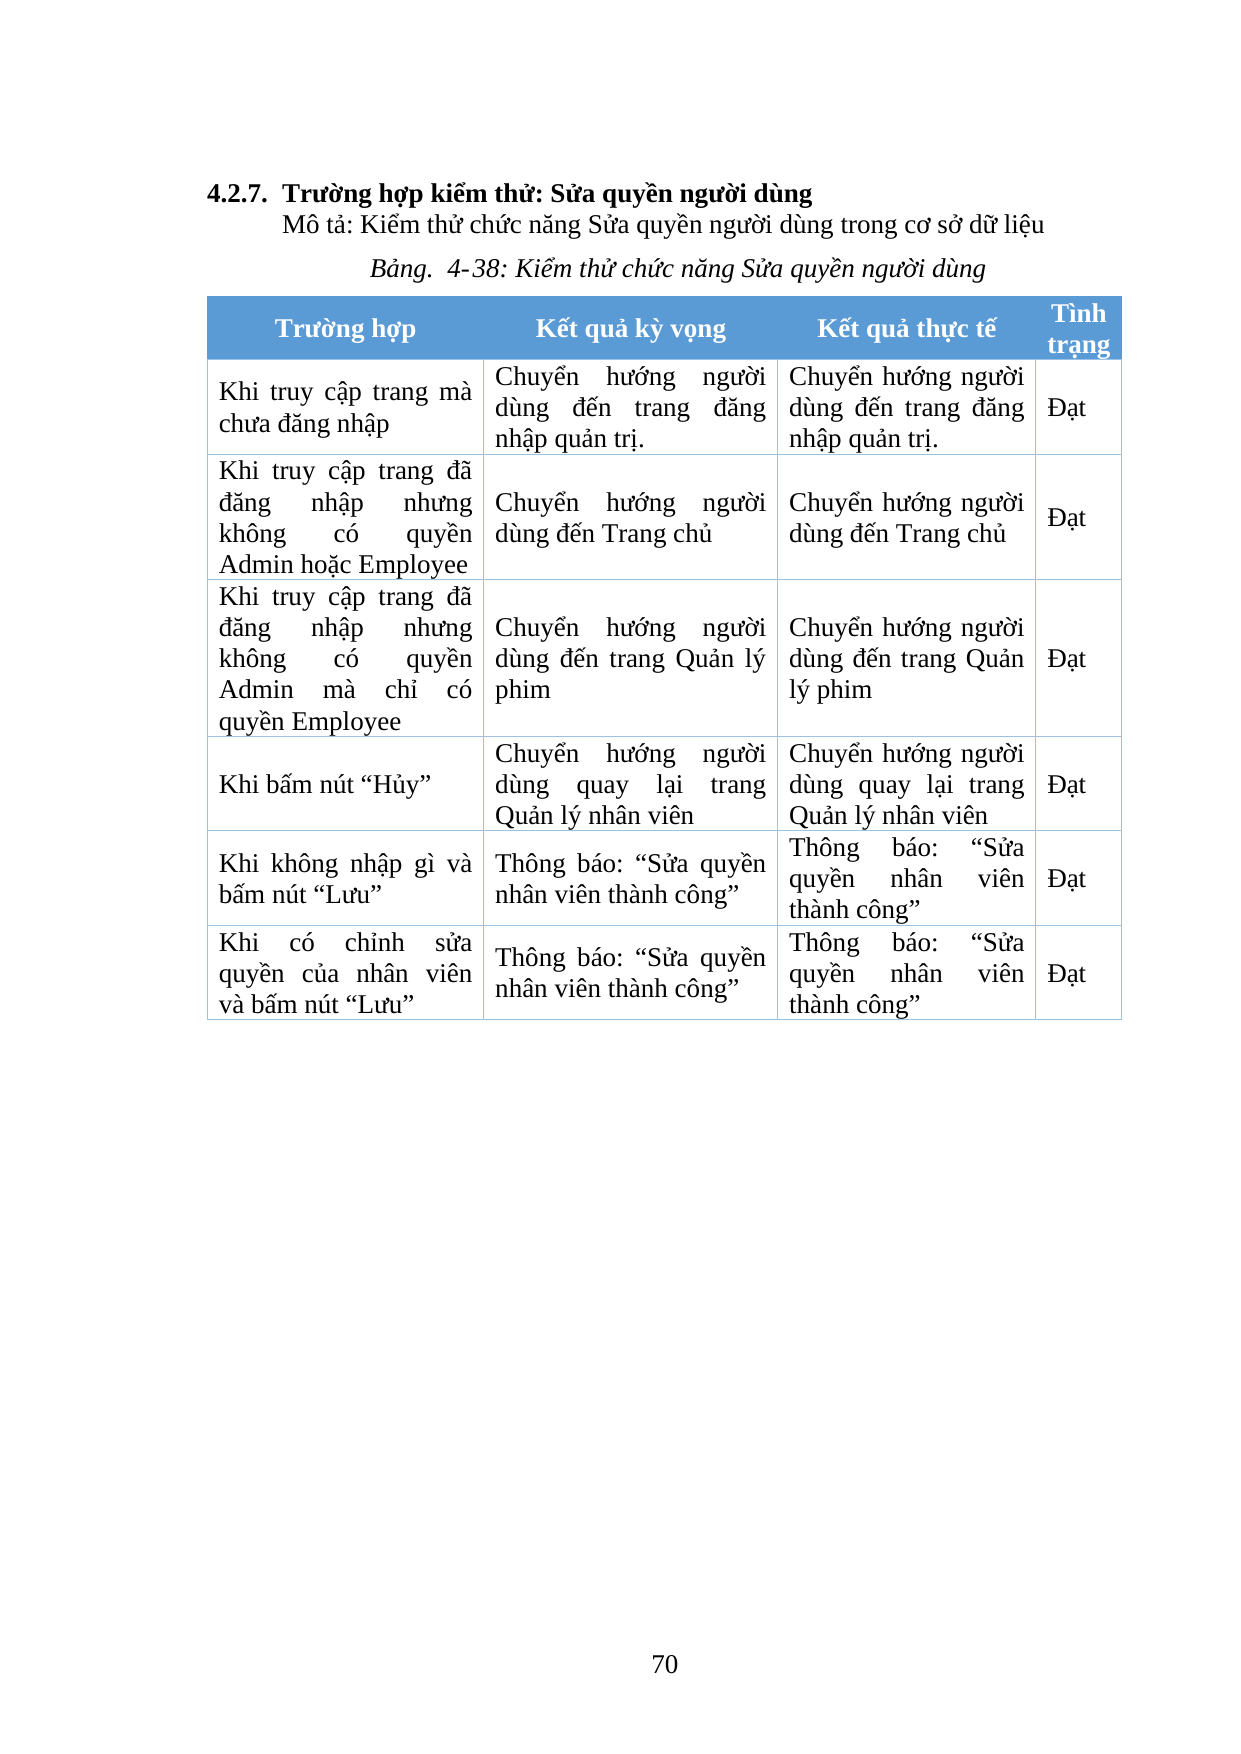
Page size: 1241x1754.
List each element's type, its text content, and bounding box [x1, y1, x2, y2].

subtitle Trường hợp kiểm thử: Sửa quyền người dùng [207, 177, 1122, 208]
table_cell Khi không nhập gì và bấm nút “Lưu” [208, 831, 483, 925]
table_cell Đạt [1036, 831, 1121, 925]
table_cell Thông báo: “Sửa quyền nhân viên thành công” [484, 926, 777, 1019]
table_cell Khi có chỉnh sửa quyền của nhân viên và bấm nút “Lưu” [208, 926, 483, 1019]
table_header Kết quả thực tế [778, 297, 1035, 359]
table_cell Khi bấm nút “Hủy” [208, 737, 483, 830]
table_cell Chuyển hướng người dùng đến trang Quản lý phim [484, 580, 777, 736]
table_cell Thông báo: “Sửa quyền nhân viên thành công” [778, 831, 1035, 925]
table_cell Chuyển hướng người dùng đến trang đăng nhập quản trị. [778, 360, 1035, 453]
table_cell Chuyển hướng người dùng đến Trang chủ [484, 455, 777, 579]
table_cell Khi truy cập trang đã đăng nhập nhưng không có quyền Admin hoặc Employee [208, 455, 483, 579]
table_cell Thông báo: “Sửa quyền nhân viên thành công” [778, 926, 1035, 1019]
table_cell Khi truy cập trang đã đăng nhập nhưng không có quyền Admin mà chỉ có quyền Employee [208, 580, 483, 736]
table_cell Chuyển hướng người dùng đến trang đăng nhập quản trị. [484, 360, 777, 453]
table_cell Đạt [1036, 360, 1121, 453]
table_header Kết quả kỳ vọng [484, 297, 777, 359]
table_cell Chuyển hướng người dùng quay lại trang Quản lý nhân viên [484, 737, 777, 830]
table_cell Chuyển hướng người dùng đến trang Quản lý phim [778, 580, 1035, 736]
table_header Trường hợp [208, 297, 483, 359]
table_header Tình trạng [1036, 297, 1121, 359]
text Mô tả: Kiểm thử chức năng Sửa quyền người dùng trong cơ sở dữ liệu [282, 208, 1122, 239]
table_cell Chuyển hướng người dùng quay lại trang Quản lý nhân viên [778, 737, 1035, 830]
table_cell Khi truy cập trang mà chưa đăng nhập [208, 360, 483, 453]
table_cell Đạt [1036, 580, 1121, 736]
table_cell Thông báo: “Sửa quyền nhân viên thành công” [484, 831, 777, 925]
table_cell Đạt [1036, 926, 1121, 1019]
table_cell Đạt [1036, 737, 1121, 830]
table_cell Đạt [1036, 455, 1121, 579]
table_cell Chuyển hướng người dùng đến Trang chủ [778, 455, 1035, 579]
